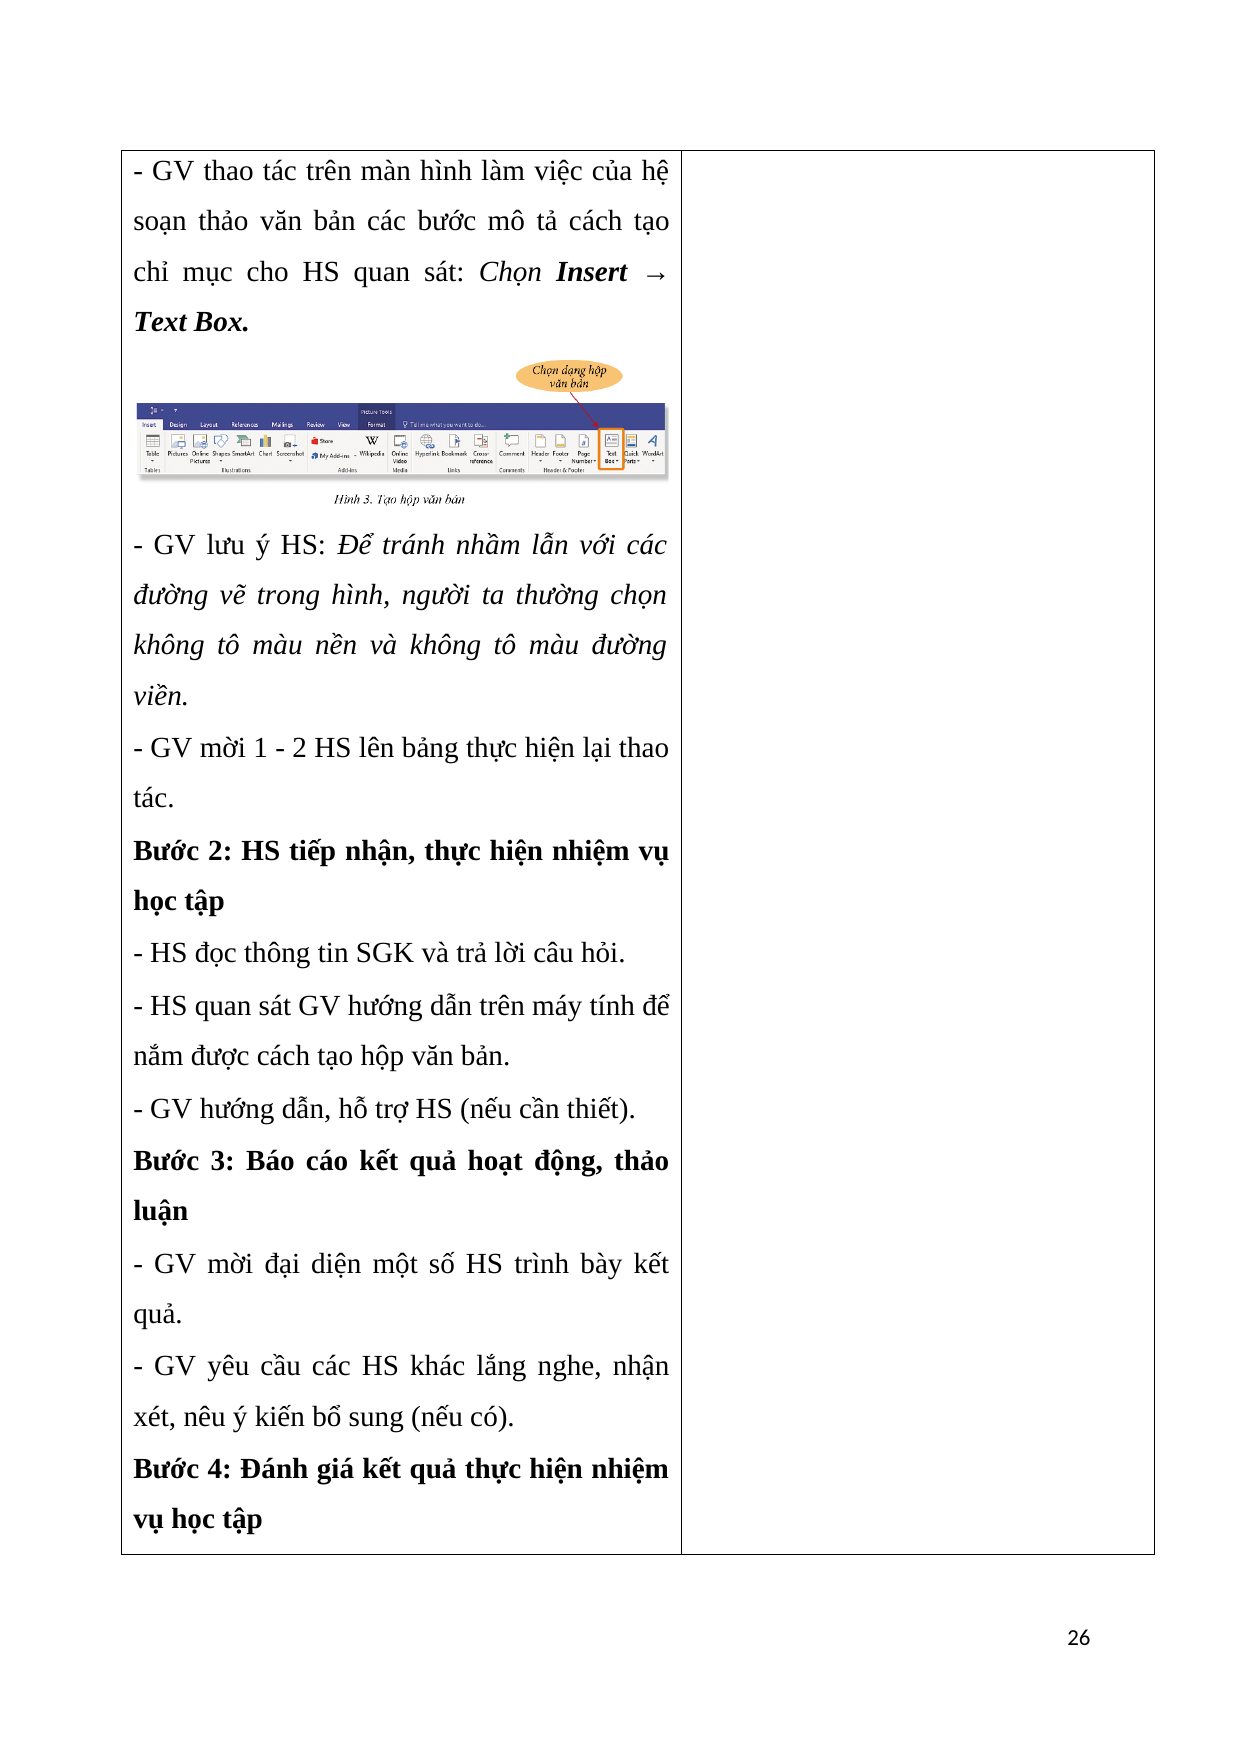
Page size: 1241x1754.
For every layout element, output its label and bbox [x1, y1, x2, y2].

table_cell [122, 151, 681, 1554]
table_cell [682, 151, 1154, 1554]
picture [134, 356, 669, 508]
